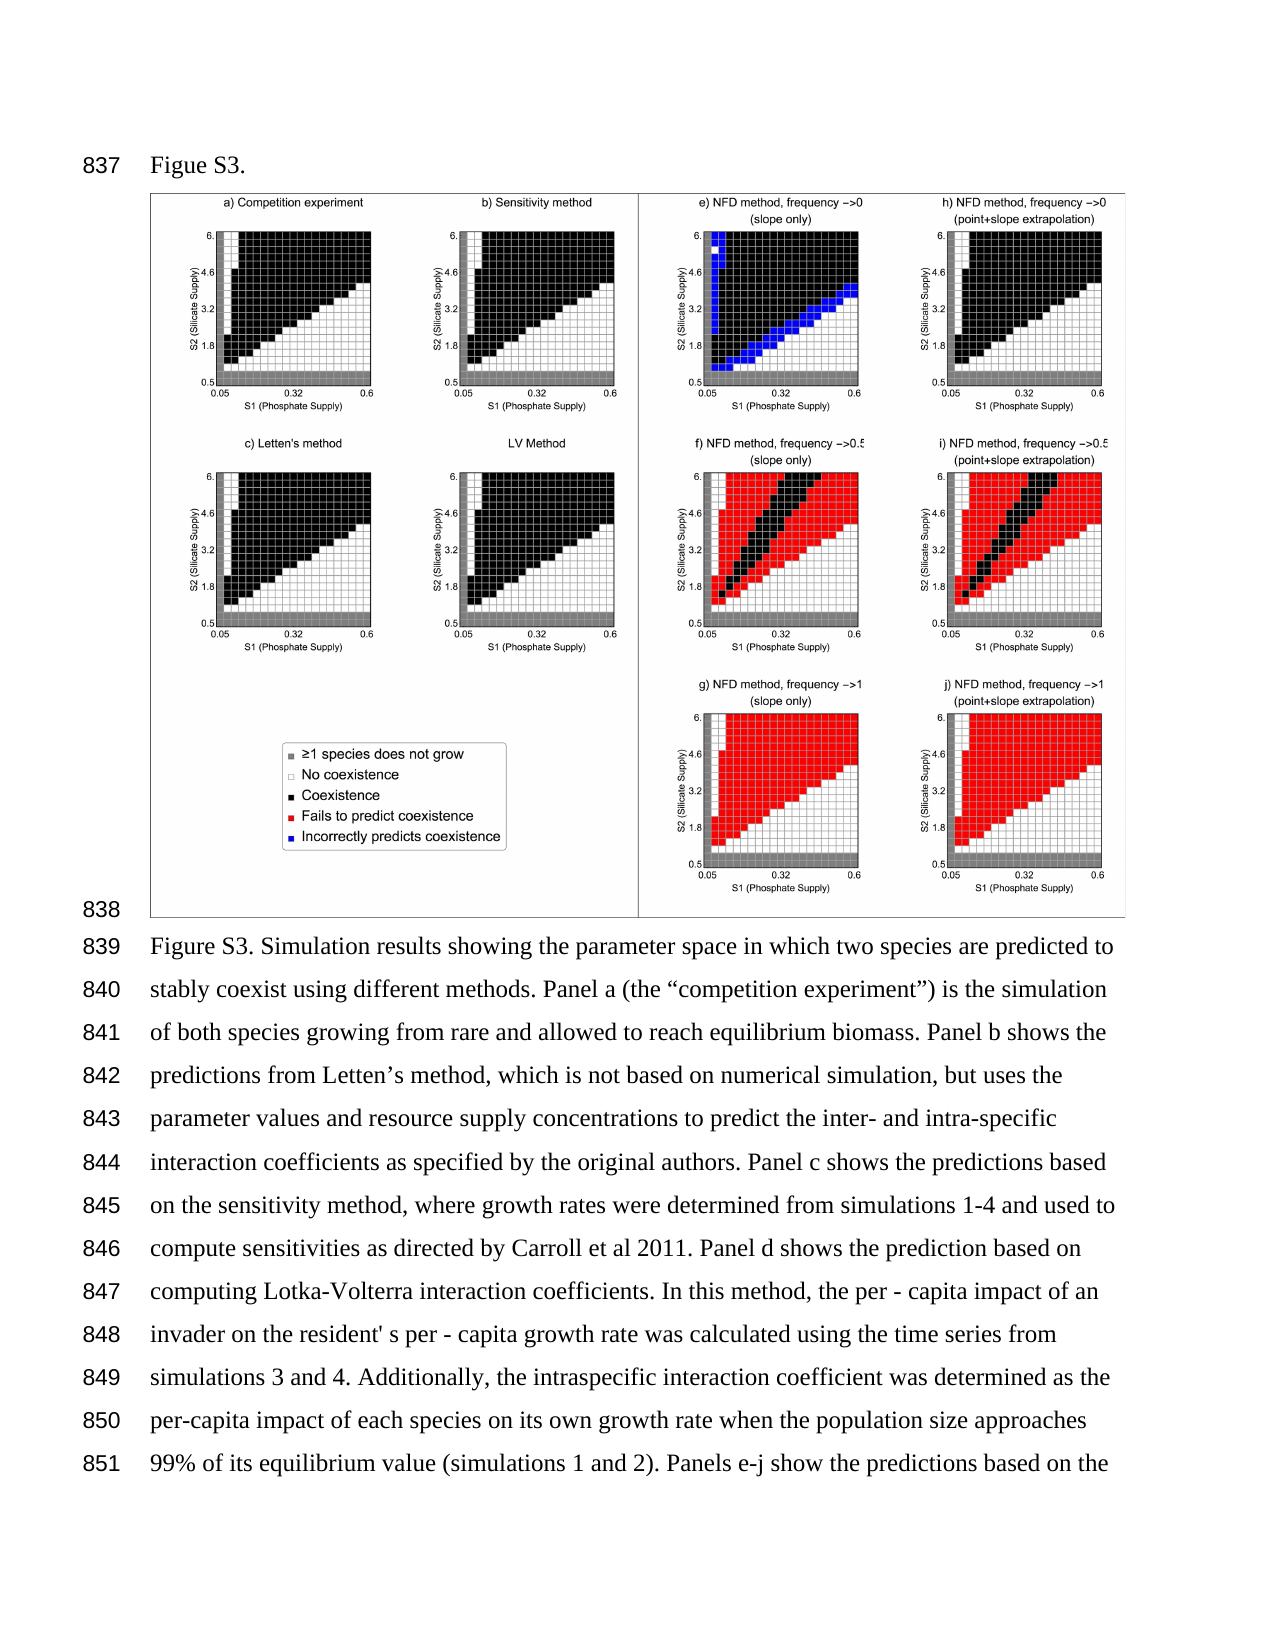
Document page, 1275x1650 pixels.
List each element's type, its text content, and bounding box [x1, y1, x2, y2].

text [150, 931, 1125, 1477]
text Figue S3. [150, 150, 1125, 179]
picture [150, 193, 1125, 918]
